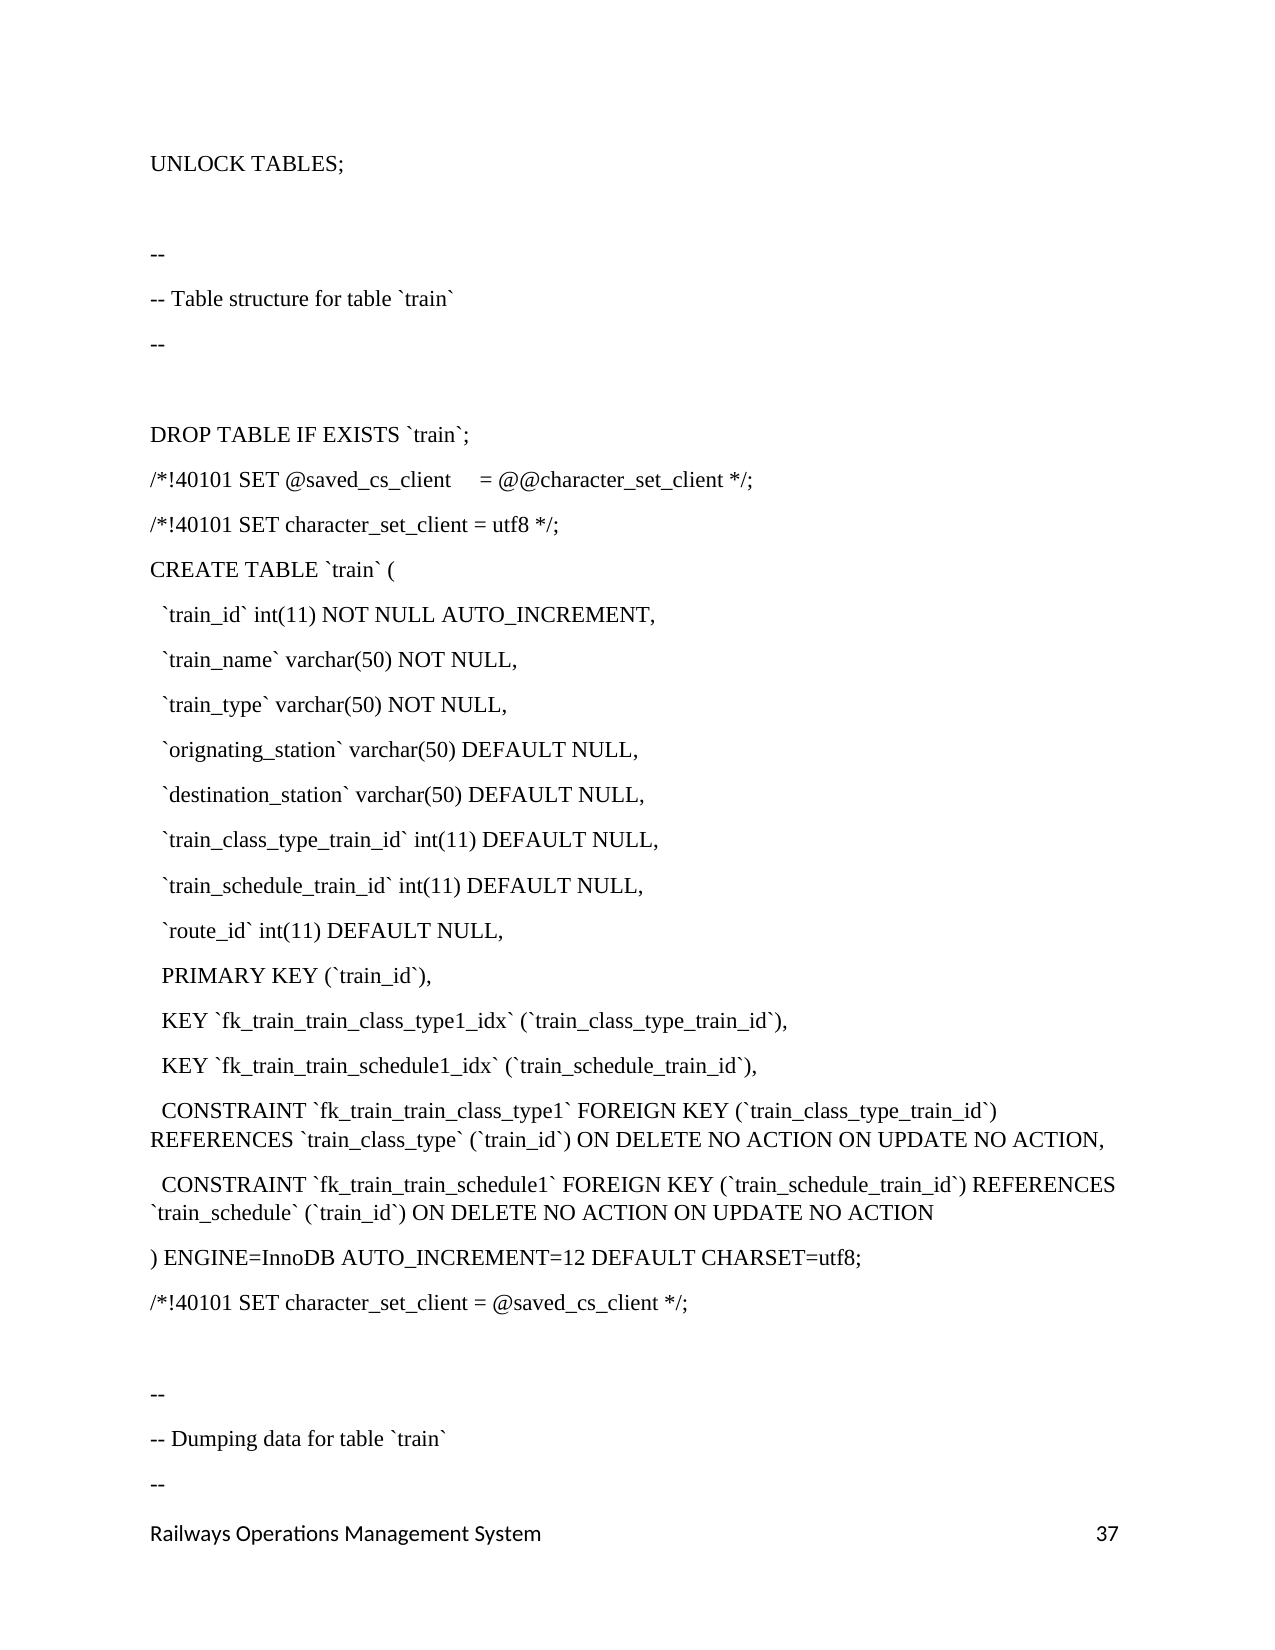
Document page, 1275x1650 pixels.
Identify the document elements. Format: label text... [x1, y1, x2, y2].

text -- Dumping data for table `train` [150, 1425, 1125, 1451]
text CONSTRAINT `fk_train_train_schedule1` FOREIGN KEY (`train_schedule_train_id`) REFERENCES `train_schedule` (`train_id`) ON DELETE NO ACTION ON UPDATE NO ACTION [150, 1171, 1125, 1226]
text /*!40101 SET @saved_cs_client = @@character_set_client */; [150, 466, 1125, 492]
text `route_id` int(11) DEFAULT NULL, [150, 917, 1125, 943]
text KEY `fk_train_train_class_type1_idx` (`train_class_type_train_id`), [150, 1007, 1125, 1033]
text `train_id` int(11) NOT NULL AUTO_INCREMENT, [150, 601, 1125, 627]
text -- [150, 240, 1125, 267]
text ) ENGINE=InnoDB AUTO_INCREMENT=12 DEFAULT CHARSET=utf8; [150, 1244, 1125, 1271]
text /*!40101 SET character_set_client = @saved_cs_client */; [150, 1289, 1125, 1316]
text -- [150, 1379, 1125, 1406]
text CREATE TABLE `train` ( [150, 556, 1125, 582]
text `train_name` varchar(50) NOT NULL, [150, 646, 1125, 672]
text /*!40101 SET character_set_client = utf8 */; [150, 511, 1125, 537]
text `destination_station` varchar(50) DEFAULT NULL, [150, 781, 1125, 808]
text -- [150, 1470, 1125, 1496]
text `train_type` varchar(50) NOT NULL, [150, 691, 1125, 718]
text -- [150, 330, 1125, 357]
text UNLOCK TABLES; [150, 150, 1125, 176]
text DROP TABLE IF EXISTS `train`; [150, 421, 1125, 447]
text `train_schedule_train_id` int(11) DEFAULT NULL, [150, 872, 1125, 898]
text -- Table structure for table `train` [150, 285, 1125, 312]
text CONSTRAINT `fk_train_train_class_type1` FOREIGN KEY (`train_class_type_train_id`) REFERENCES `train_class_type` (`train_id`) ON DELETE NO ACTION ON UPDATE NO ACTION, [150, 1097, 1125, 1152]
text `train_class_type_train_id` int(11) DEFAULT NULL, [150, 827, 1125, 853]
text `orignating_station` varchar(50) DEFAULT NULL, [150, 736, 1125, 763]
text KEY `fk_train_train_schedule1_idx` (`train_schedule_train_id`), [150, 1052, 1125, 1078]
text PRIMARY KEY (`train_id`), [150, 962, 1125, 988]
